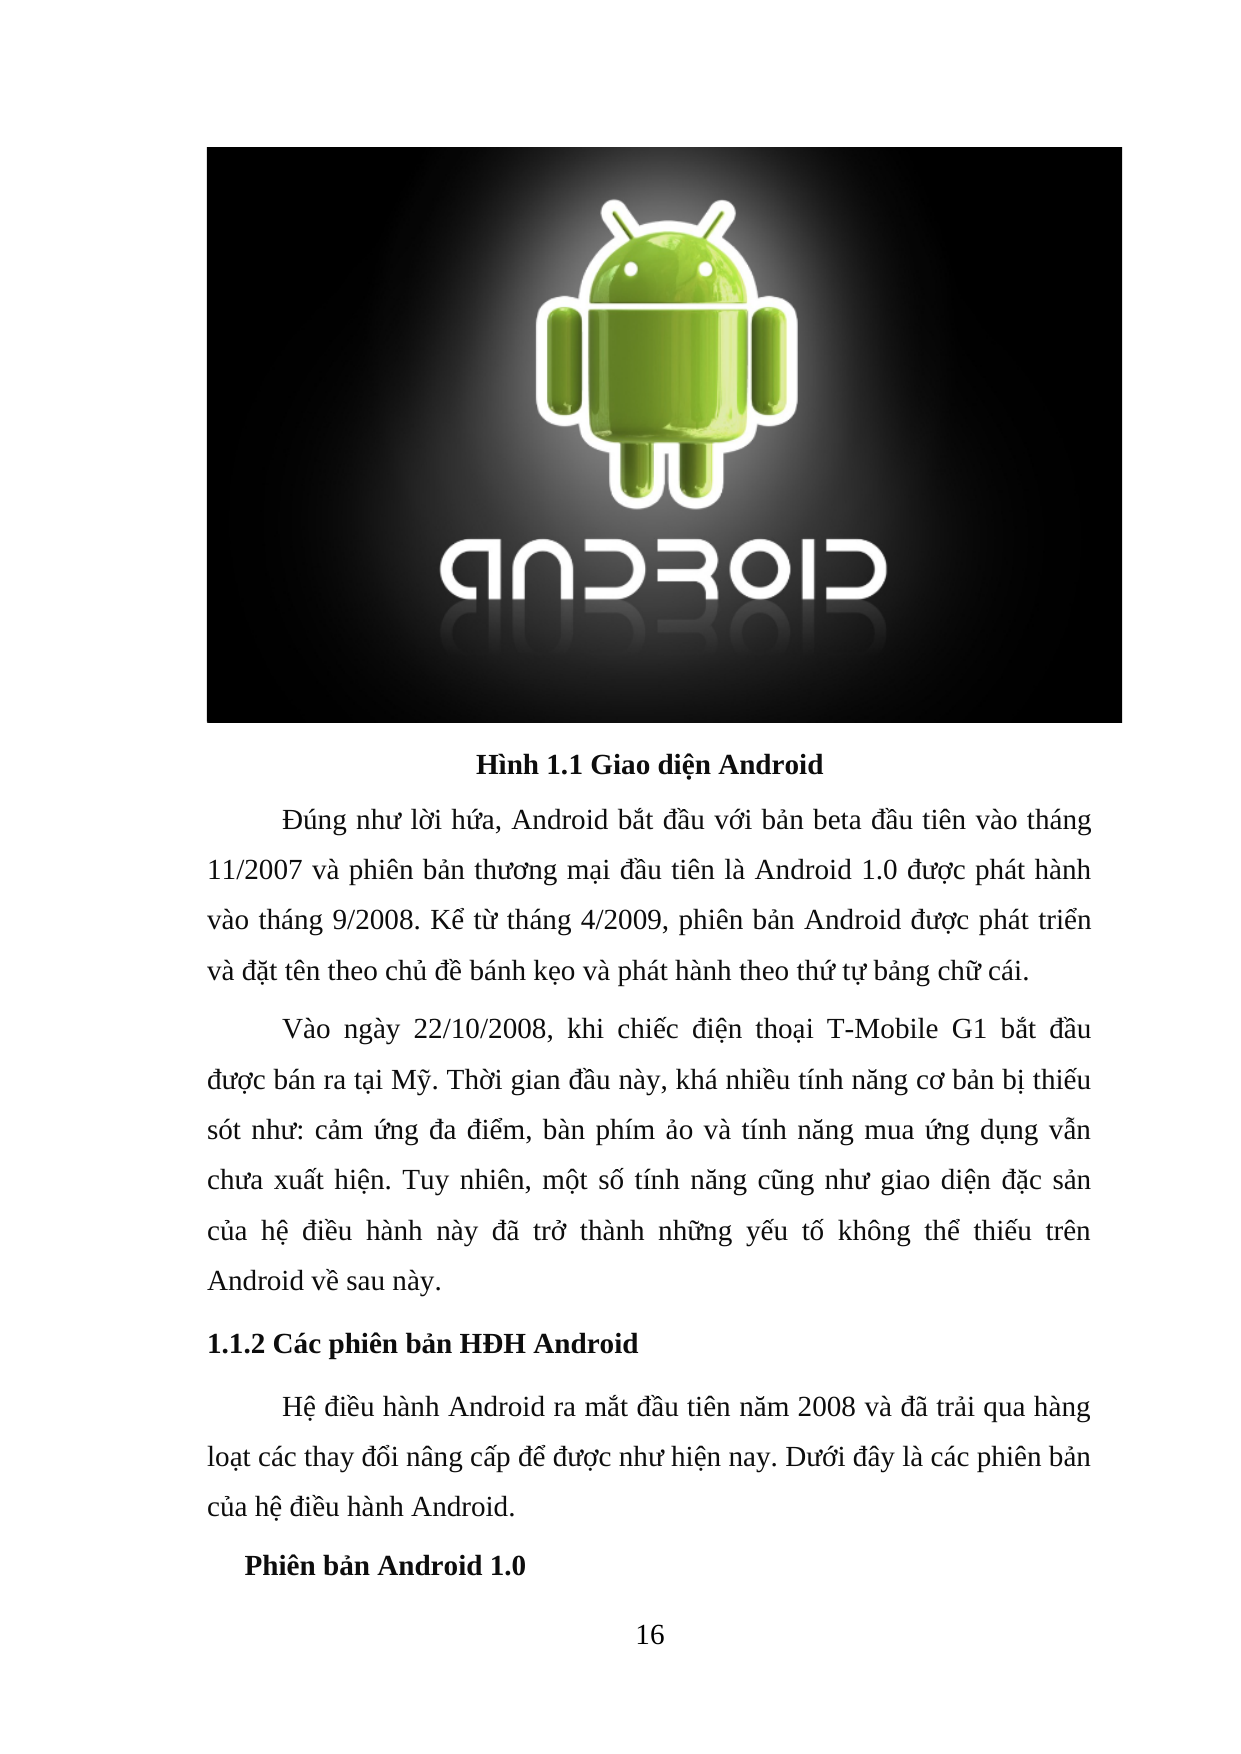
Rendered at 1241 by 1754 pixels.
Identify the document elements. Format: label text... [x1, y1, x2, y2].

text Hệ điều hành Android ra mắt đầu tiên năm 2008 và đã trải qua hàng loạt các thay đổi nâng cấp để được như hiện nay. Dưới đây là các phiên bản của hệ điều hành Android. [207, 1389, 1092, 1523]
text Vào ngày 22/10/2008, khi chiếc điện thoại T-Mobile G1 bắt đầu được bán ra tại Mỹ. Thời gian đầu này, khá nhiều tính năng cơ bản bị thiếu sót như: cảm ứng đa điểm, bàn phím ảo và tính năng mua ứng dụng vẫn chưa xuất hiện. Tuy nhiên, một số tính năng cũng như giao diện đặc sản của hệ điều hành này đã trở thành những yếu tố không thể thiếu trên Android về sau này. [207, 1011, 1092, 1297]
picture [206, 147, 1123, 723]
subtitle 1.1.2 Các phiên bản HĐH Android [207, 1326, 1092, 1359]
text Hình 1.1 Giao diện Android [207, 747, 1092, 781]
text Đúng như lời hứa, Android bắt đầu với bản beta đầu tiên vào tháng 11/2007 và phiên bản thương mại đầu tiên là Android 1.0 được phát hành vào tháng 9/2008. Kể từ tháng 4/2009, phiên bản Android được phát triển và đặt tên theo chủ đề bánh kẹo và phát hành theo thứ tự bảng chữ cái. [207, 802, 1092, 986]
text Phiên bản Android 1.0 [244, 1548, 1092, 1581]
